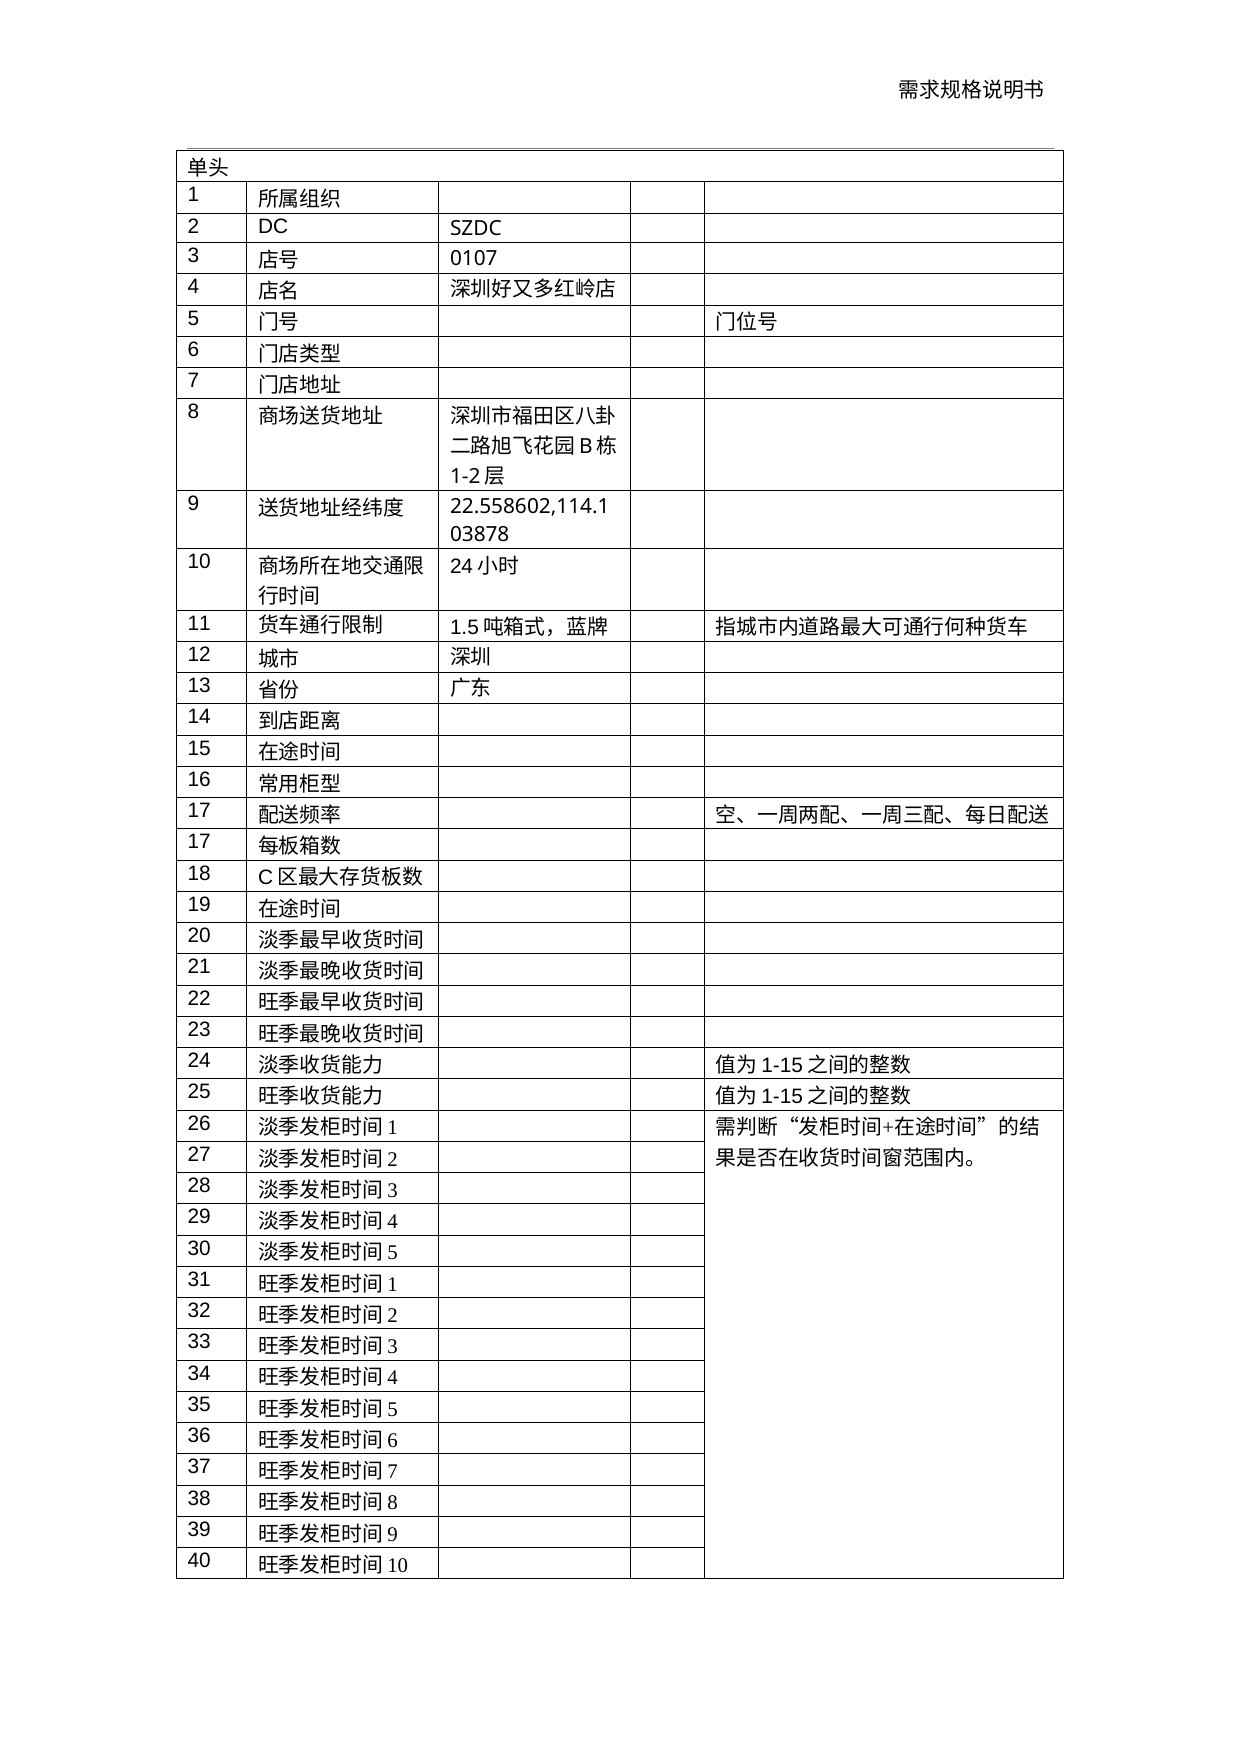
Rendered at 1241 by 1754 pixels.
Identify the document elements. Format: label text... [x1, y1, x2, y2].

table_cell 24 [177, 1048, 246, 1078]
table_cell [439, 1392, 630, 1422]
table_cell [439, 1079, 630, 1109]
table_cell [705, 954, 1063, 984]
table_cell 34 [177, 1361, 246, 1391]
table_cell [439, 1267, 630, 1297]
table_cell 旺季收货能力 [247, 1079, 438, 1109]
table_cell C区最大存货板数 [247, 861, 438, 891]
table_cell 值为1-15之间的整数 [705, 1048, 1063, 1078]
table_cell [439, 892, 630, 922]
table_cell [439, 1454, 630, 1484]
table_cell 16 [177, 767, 246, 797]
table_cell 旺季发柜时间8 [247, 1486, 438, 1516]
table_cell [631, 243, 704, 273]
table_cell 淡季最早收货时间 [247, 923, 438, 953]
table_cell [439, 1111, 630, 1141]
table_cell 省份 [247, 673, 438, 703]
table_cell [705, 399, 1063, 490]
table_cell 31 [177, 1267, 246, 1297]
table_cell 旺季发柜时间9 [247, 1517, 438, 1547]
table_cell 22 [177, 986, 246, 1016]
table_cell [705, 829, 1063, 859]
table_cell [439, 1017, 630, 1047]
table_cell [439, 1236, 630, 1266]
table_cell 淡季收货能力 [247, 1048, 438, 1078]
table_cell [631, 337, 704, 367]
table_cell 门位号 [705, 306, 1063, 336]
table_cell 35 [177, 1392, 246, 1422]
table_cell [631, 1017, 704, 1047]
table_cell 门店类型 [247, 337, 438, 367]
table_cell [631, 673, 704, 703]
table_cell [705, 549, 1063, 609]
table_cell 淡季发柜时间4 [247, 1204, 438, 1234]
table_cell [631, 923, 704, 953]
table_cell 送货地址经纬度 [247, 491, 438, 548]
table_cell [631, 1329, 704, 1359]
table_cell 12 [177, 642, 246, 672]
table_cell 24小时 [439, 549, 630, 609]
table_cell [631, 214, 704, 242]
table_cell [631, 642, 704, 672]
table_cell 14 [177, 704, 246, 734]
table_cell [439, 923, 630, 953]
table_cell [439, 1142, 630, 1172]
table_cell [705, 274, 1063, 304]
table_cell 19 [177, 892, 246, 922]
table_cell [705, 767, 1063, 797]
table_cell [631, 1204, 704, 1234]
table_cell [439, 1204, 630, 1234]
table_cell [705, 368, 1063, 398]
table_cell 旺季发柜时间1 [247, 1267, 438, 1297]
table_cell [631, 892, 704, 922]
table_cell [705, 861, 1063, 891]
table_cell 9 [177, 491, 246, 548]
table_cell 淡季发柜时间1 [247, 1111, 438, 1141]
table_cell 旺季最早收货时间 [247, 986, 438, 1016]
table_cell [631, 1298, 704, 1328]
table_cell 深圳 [439, 642, 630, 672]
table_cell 37 [177, 1454, 246, 1484]
table_cell [439, 1329, 630, 1359]
table_cell 旺季最晚收货时间 [247, 1017, 438, 1047]
table_cell [631, 611, 704, 641]
table_cell [631, 182, 704, 212]
table_cell 淡季发柜时间3 [247, 1173, 438, 1203]
table_cell [439, 704, 630, 734]
table_cell [631, 1392, 704, 1422]
table_cell 8 [177, 399, 246, 490]
table_cell [631, 954, 704, 984]
table_cell 旺季发柜时间2 [247, 1298, 438, 1328]
table_cell [439, 1548, 630, 1578]
table_cell 15 [177, 736, 246, 766]
table_cell 13 [177, 673, 246, 703]
table_cell 旺季发柜时间10 [247, 1548, 438, 1578]
table_cell [705, 673, 1063, 703]
table_cell 门店地址 [247, 368, 438, 398]
table_cell [631, 1267, 704, 1297]
table_cell [631, 1486, 704, 1516]
table_cell DC [247, 214, 438, 242]
table_cell [705, 642, 1063, 672]
table_cell [439, 337, 630, 367]
table_cell 33 [177, 1329, 246, 1359]
table_cell 门号 [247, 306, 438, 336]
table_cell 28 [177, 1173, 246, 1203]
table_cell [705, 986, 1063, 1016]
table_cell [439, 1517, 630, 1547]
table_cell [631, 736, 704, 766]
table_cell [705, 337, 1063, 367]
table_cell 广东 [439, 673, 630, 703]
table_cell 所属组织 [247, 182, 438, 212]
table_cell [439, 306, 630, 336]
table_cell 店名 [247, 274, 438, 304]
table_cell [705, 704, 1063, 734]
table_cell [705, 1017, 1063, 1047]
table_cell 5 [177, 306, 246, 336]
table_cell [631, 1423, 704, 1453]
table_cell 城市 [247, 642, 438, 672]
table_cell [631, 861, 704, 891]
table_cell [439, 767, 630, 797]
table_cell 商场送货地址 [247, 399, 438, 490]
table_cell 淡季发柜时间5 [247, 1236, 438, 1266]
table_cell 配送频率 [247, 798, 438, 828]
table_cell [439, 986, 630, 1016]
table_cell 常用柜型 [247, 767, 438, 797]
table_cell [439, 736, 630, 766]
table_cell 货车通行限制 [247, 611, 438, 641]
table_cell [631, 399, 704, 490]
table_cell 39 [177, 1517, 246, 1547]
table_cell 淡季发柜时间2 [247, 1142, 438, 1172]
table_cell 旺季发柜时间5 [247, 1392, 438, 1422]
table_cell 旺季发柜时间6 [247, 1423, 438, 1453]
table_cell 单头 [177, 151, 1063, 181]
table_cell [631, 1236, 704, 1266]
table_cell 3 [177, 243, 246, 273]
table_cell [631, 1454, 704, 1484]
table_cell 22.558602,114.103878 [439, 491, 630, 548]
table_cell 值为1-15之间的整数 [705, 1079, 1063, 1109]
table_cell 36 [177, 1423, 246, 1453]
table_cell [439, 1423, 630, 1453]
table_cell 深圳市福田区八卦二路旭飞花园B栋1-2层 [439, 399, 630, 490]
table_cell 4 [177, 274, 246, 304]
table_cell 店号 [247, 243, 438, 273]
table_cell 旺季发柜时间3 [247, 1329, 438, 1359]
table_cell 38 [177, 1486, 246, 1516]
table_cell [631, 1548, 704, 1578]
table_cell [439, 861, 630, 891]
table_cell [439, 798, 630, 828]
table_cell 40 [177, 1548, 246, 1578]
table_cell 6 [177, 337, 246, 367]
table_cell 18 [177, 861, 246, 891]
table_cell [631, 368, 704, 398]
table_cell 10 [177, 549, 246, 609]
table_cell [439, 1298, 630, 1328]
table_cell 需判断“发柜时间+在途时间”的结果是否在收货时间窗范围内。 [705, 1111, 1063, 1578]
table_cell 7 [177, 368, 246, 398]
table_cell 商场所在地交通限行时间 [247, 549, 438, 609]
table_cell 20 [177, 923, 246, 953]
table_cell 淡季最晚收货时间 [247, 954, 438, 984]
table_cell SZDC [439, 214, 630, 242]
table_cell [439, 829, 630, 859]
table_cell [631, 491, 704, 548]
table_cell 0107 [439, 243, 630, 273]
table_cell [631, 767, 704, 797]
table_cell [631, 274, 704, 304]
table_cell [631, 704, 704, 734]
table_cell [631, 986, 704, 1016]
table_cell [705, 182, 1063, 212]
table_cell [631, 1361, 704, 1391]
table_cell 21 [177, 954, 246, 984]
table_cell 11 [177, 611, 246, 641]
table_cell [439, 954, 630, 984]
table_cell [705, 243, 1063, 273]
table_cell [631, 1079, 704, 1109]
table_cell [439, 1361, 630, 1391]
table_cell [439, 182, 630, 212]
table_cell 到店距离 [247, 704, 438, 734]
table_cell [631, 1142, 704, 1172]
table_cell [439, 1486, 630, 1516]
table_cell 每板箱数 [247, 829, 438, 859]
table_cell 指城市内道路最大可通行何种货车 [705, 611, 1063, 641]
table_cell [631, 549, 704, 609]
table_cell 2 [177, 214, 246, 242]
table_cell 空、一周两配、一周三配、每日配送 [705, 798, 1063, 828]
table_cell 旺季发柜时间4 [247, 1361, 438, 1391]
table_cell 1.5吨箱式，蓝牌 [439, 611, 630, 641]
table_cell 23 [177, 1017, 246, 1047]
table_cell [439, 1173, 630, 1203]
table_cell 32 [177, 1298, 246, 1328]
table_cell 26 [177, 1111, 246, 1141]
table_cell [705, 214, 1063, 242]
table_cell [439, 1048, 630, 1078]
table_cell [631, 798, 704, 828]
table_cell 30 [177, 1236, 246, 1266]
table_cell [631, 1173, 704, 1203]
table_cell 在途时间 [247, 736, 438, 766]
table_cell [631, 1048, 704, 1078]
table_cell 在途时间 [247, 892, 438, 922]
table_cell 深圳好又多红岭店 [439, 274, 630, 304]
table_cell 17 [177, 798, 246, 828]
table_cell 旺季发柜时间7 [247, 1454, 438, 1484]
table_cell [631, 829, 704, 859]
table_cell [631, 1111, 704, 1141]
table_cell [705, 923, 1063, 953]
table_cell [631, 1517, 704, 1547]
table_cell [705, 736, 1063, 766]
table_cell 17 [177, 829, 246, 859]
table_cell 25 [177, 1079, 246, 1109]
table_cell 29 [177, 1204, 246, 1234]
table_cell 27 [177, 1142, 246, 1172]
table_cell 1 [177, 182, 246, 212]
table_cell [705, 892, 1063, 922]
table_cell [439, 368, 630, 398]
table_cell [631, 306, 704, 336]
table_cell [705, 491, 1063, 548]
